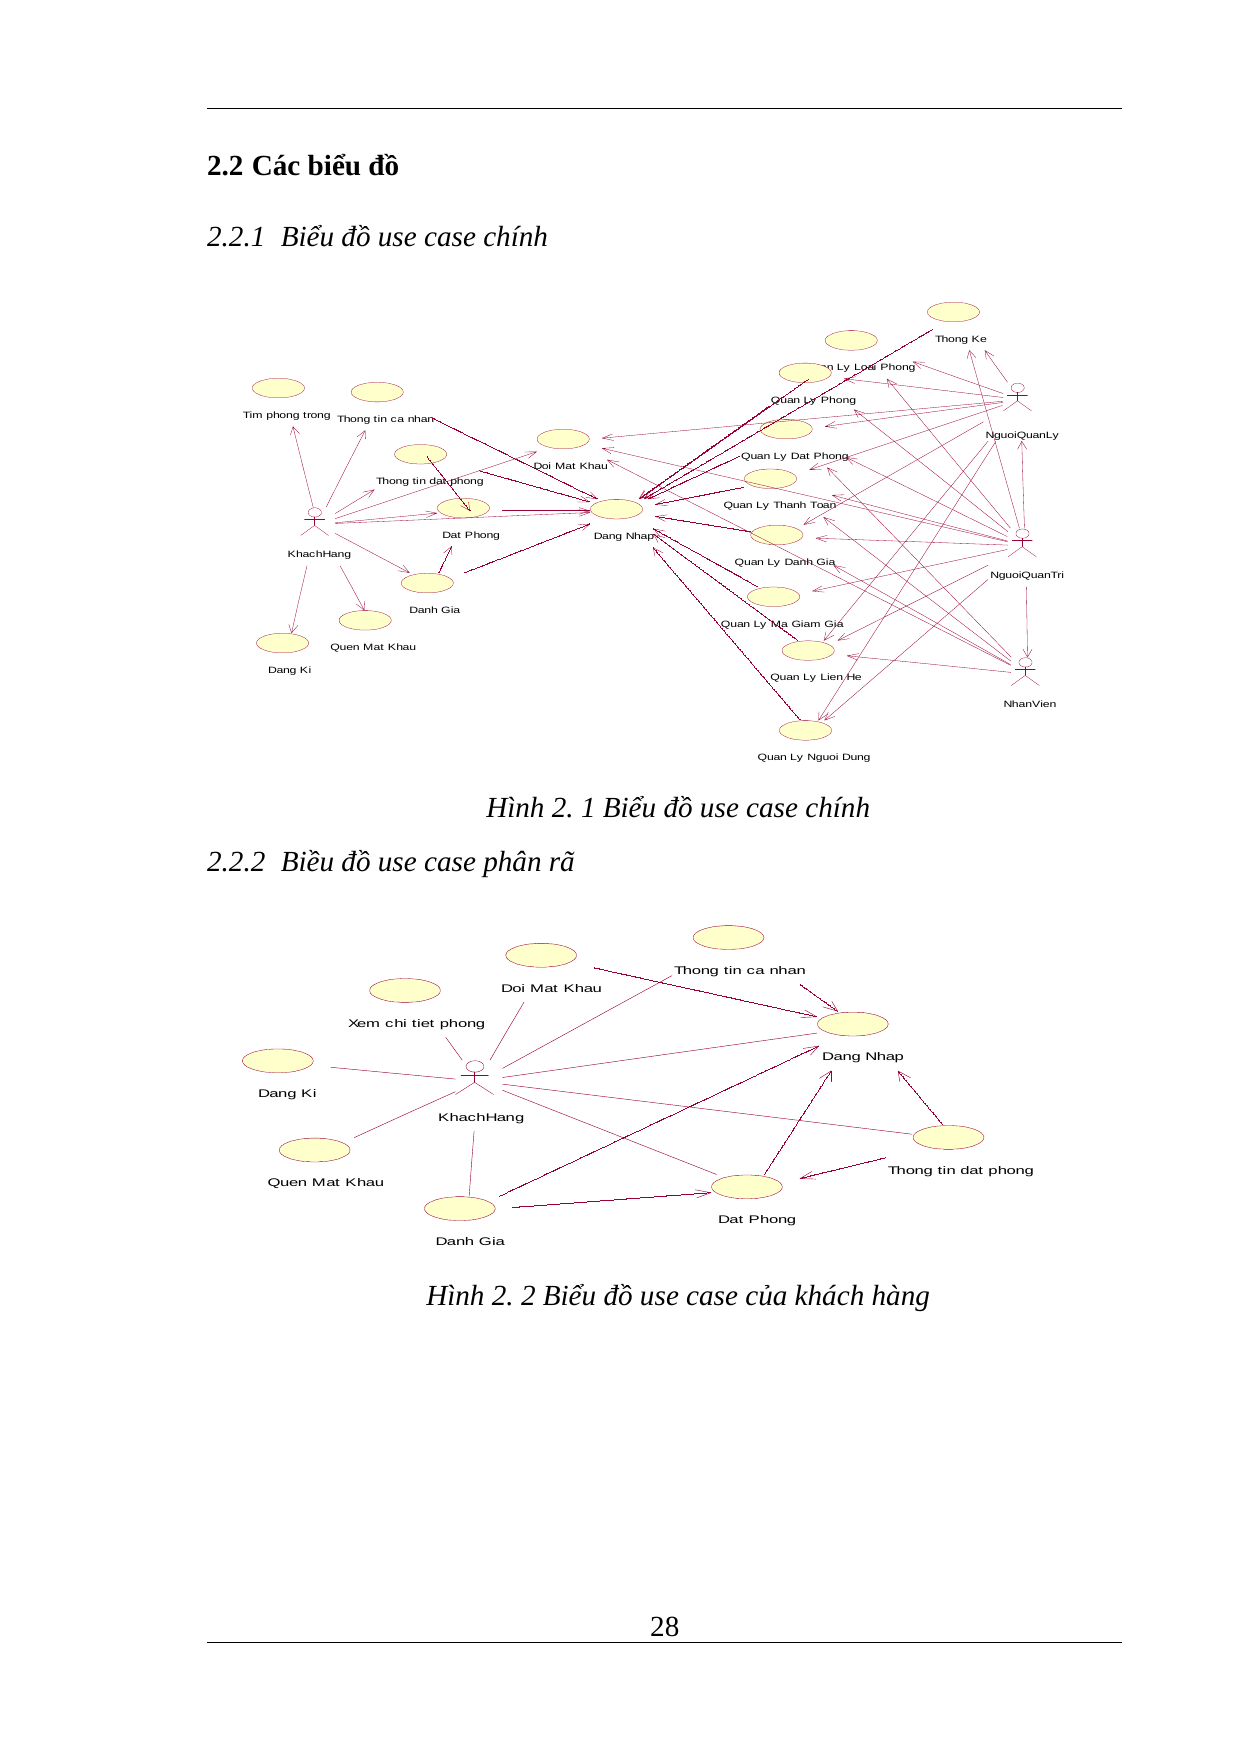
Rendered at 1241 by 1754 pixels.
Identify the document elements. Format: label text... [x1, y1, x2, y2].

text Hình 2. 1 Biểu đồ use case chính [236, 790, 1122, 823]
subtitle Biểu đồ use case chính [207, 219, 1122, 252]
subtitle Biều đồ use case phân rã [207, 844, 1122, 878]
text Hình 2. 2 Biểu đồ use case của khách hàng [236, 1278, 1122, 1311]
subtitle Các biểu đồ [207, 148, 1122, 181]
